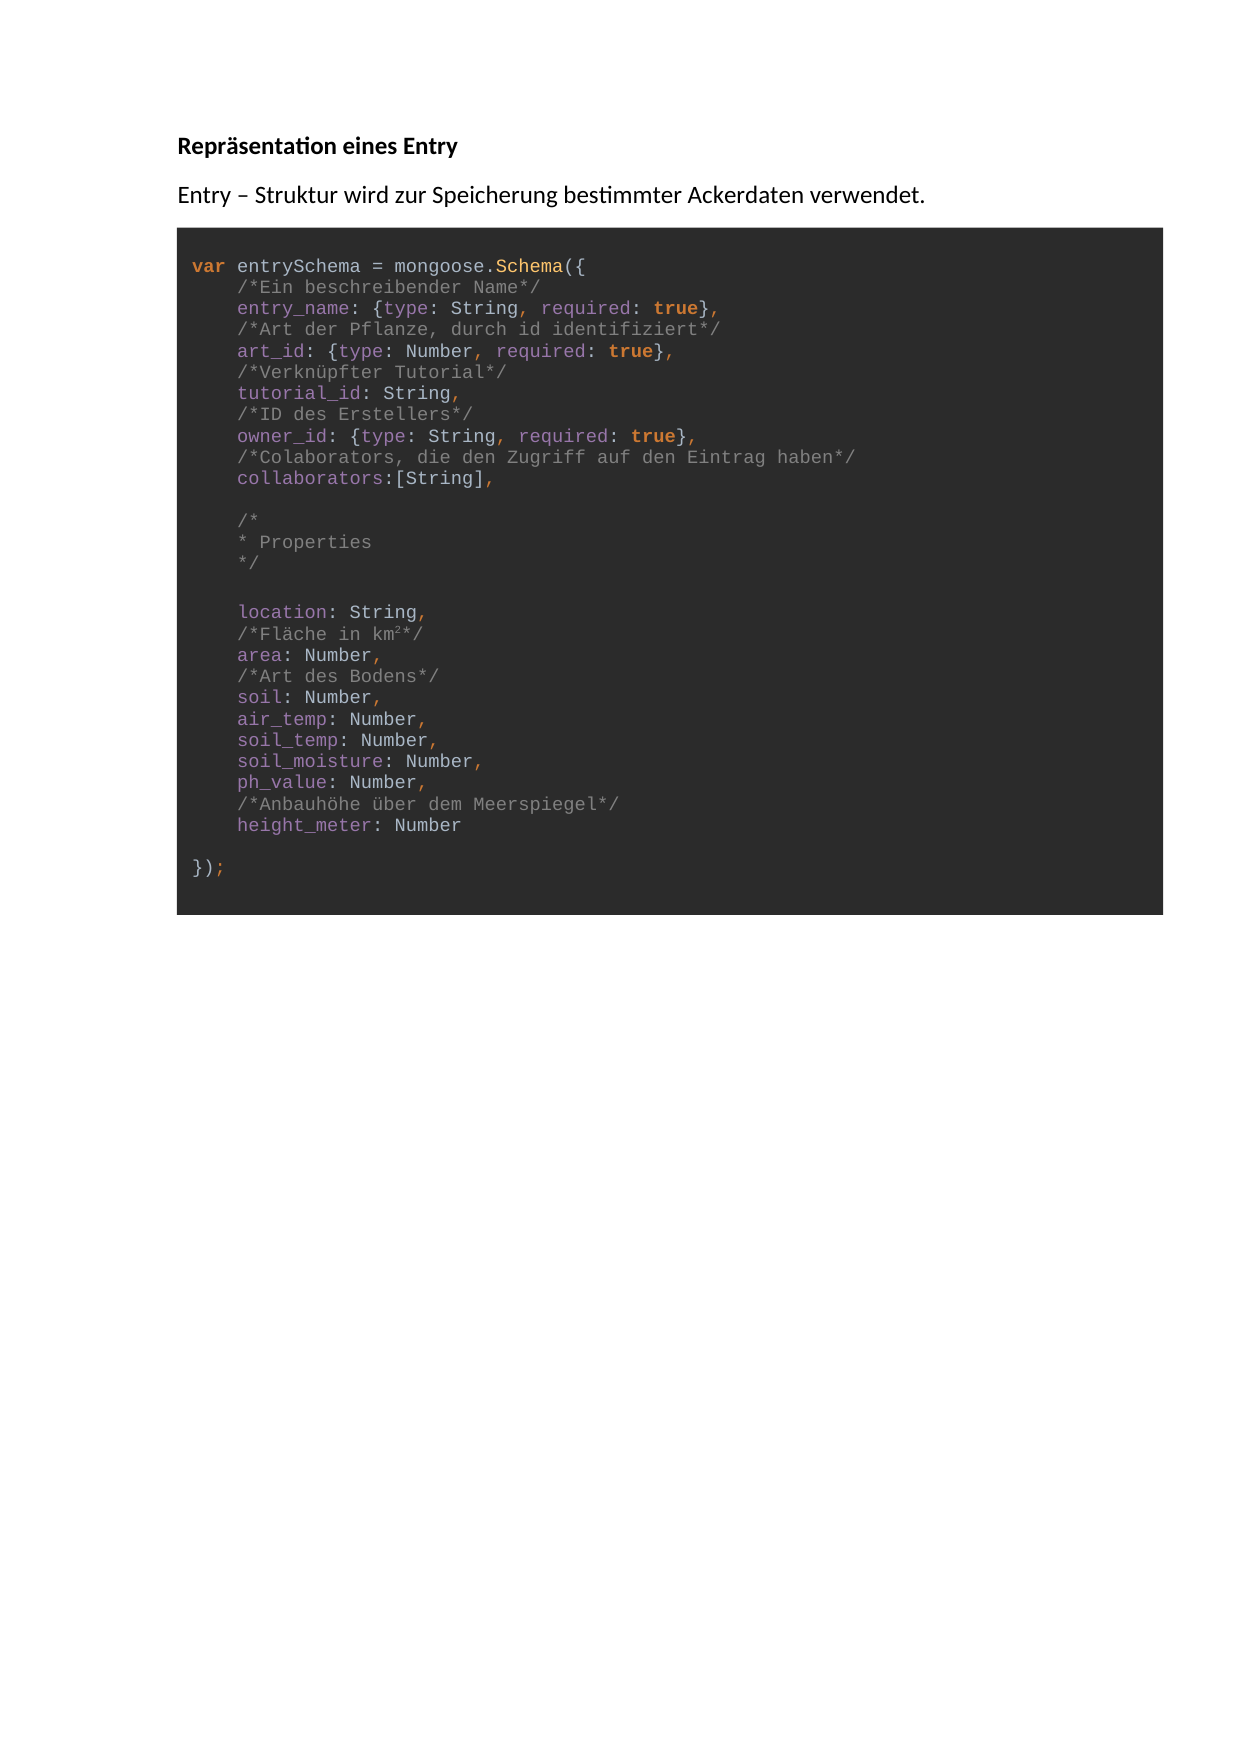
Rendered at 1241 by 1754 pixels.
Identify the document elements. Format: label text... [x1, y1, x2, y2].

text Entry – Struktur wird zur Speicherung bestimmter Ackerdaten verwendet. [177, 179, 1152, 210]
text Repräsentation eines Entry [177, 130, 1152, 160]
